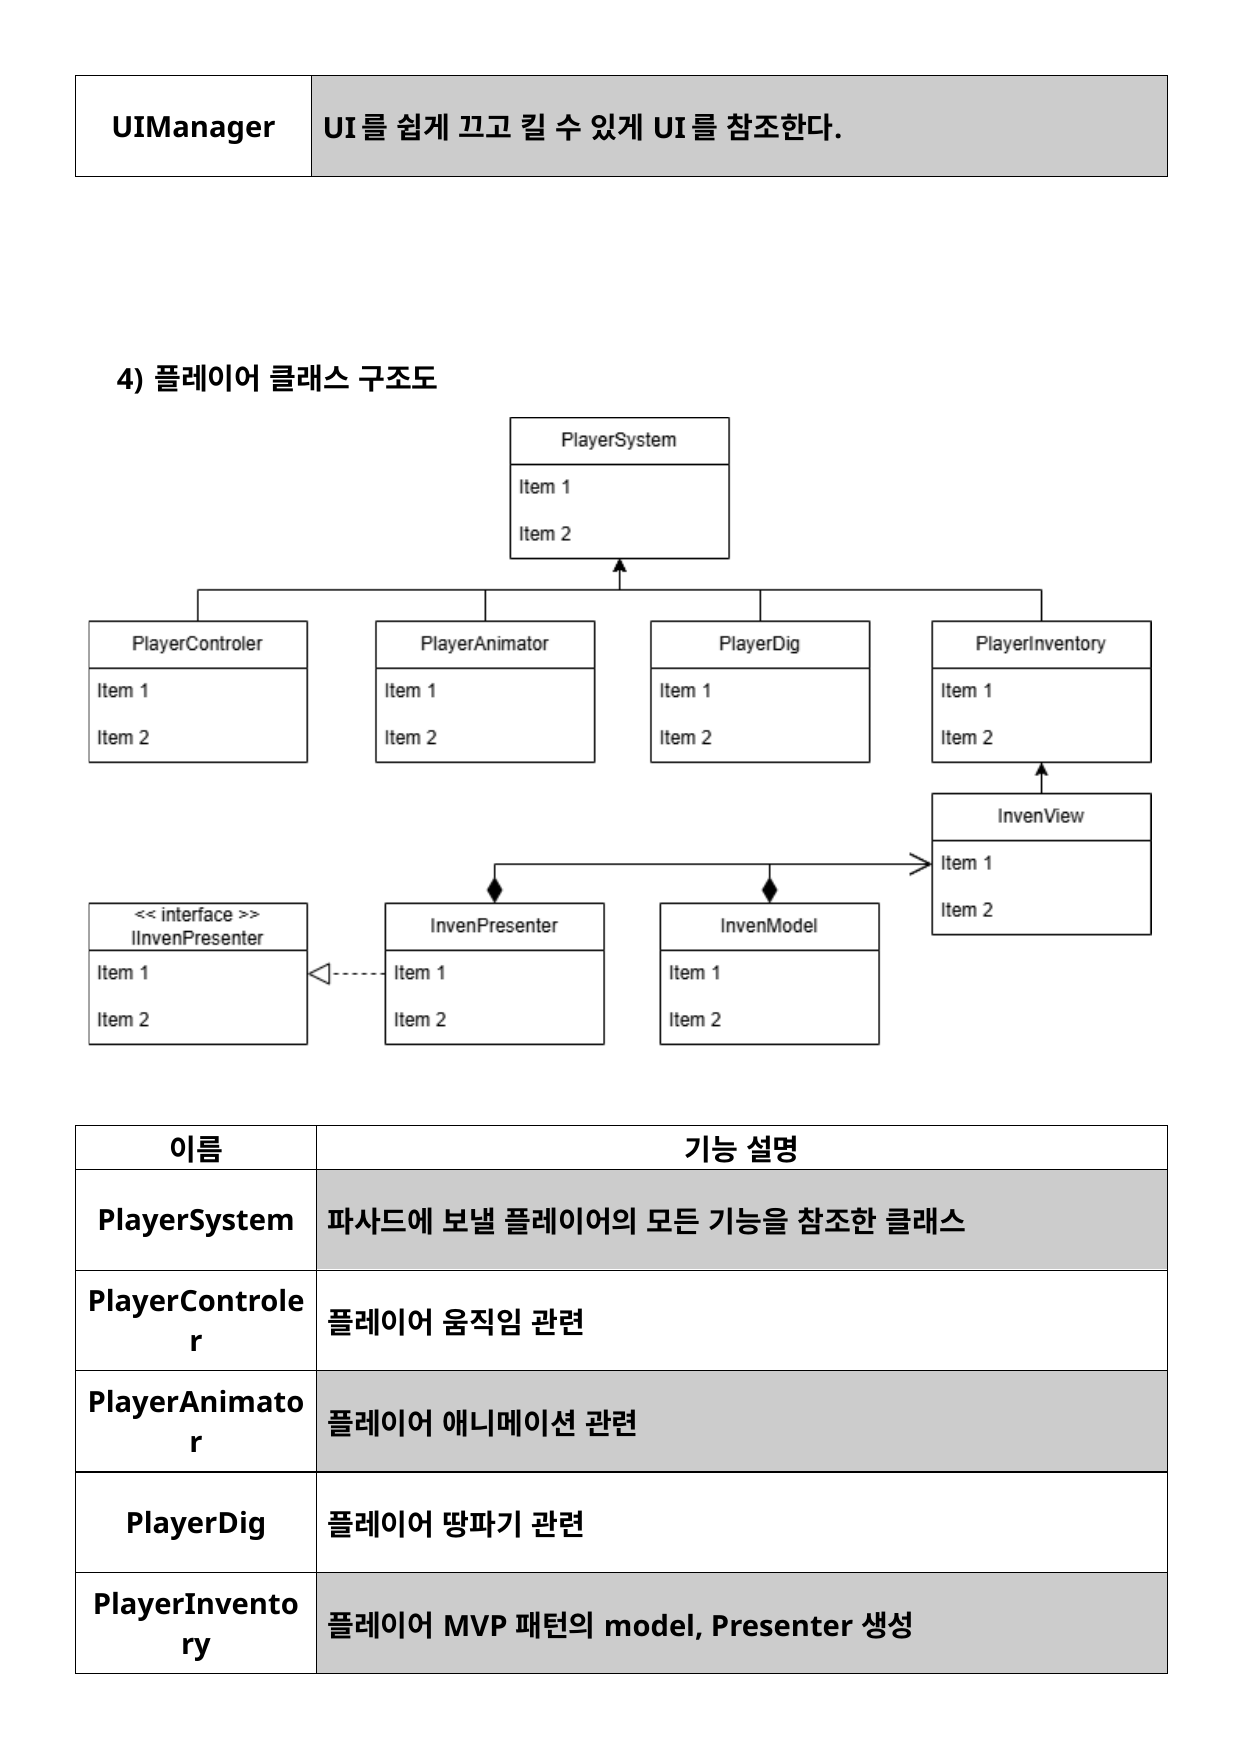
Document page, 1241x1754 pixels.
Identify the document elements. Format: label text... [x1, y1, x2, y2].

table_cell PlayerInventory [76, 1573, 316, 1673]
table_cell UI를 쉽게 끄고 킬 수 있게 UI를 참조한다. [312, 76, 1167, 176]
table_cell 파사드에 보낼 플레이어의 모든 기능을 참조한 클래스 [317, 1170, 1167, 1269]
table_header 이름 [76, 1126, 316, 1168]
table_cell PlayerDig [76, 1473, 316, 1572]
table_cell UIManager [76, 76, 311, 176]
table_cell 플레이어 땅파기 관련 [317, 1473, 1167, 1572]
list 플레이어 클래스 구조도 [117, 355, 1165, 398]
table_cell 플레이어 애니메이션 관련 [317, 1371, 1167, 1471]
table_cell PlayerAnimator [76, 1371, 316, 1471]
table_header 기능 설명 [317, 1126, 1167, 1168]
table_cell PlayerControler [76, 1271, 316, 1370]
table_cell 플레이어 움직임 관련 [317, 1271, 1167, 1370]
table_cell 플레이어 MVP 패턴의 model, Presenter 생성 [317, 1573, 1167, 1673]
picture [88, 417, 1152, 1047]
table_cell PlayerSystem [76, 1170, 316, 1269]
